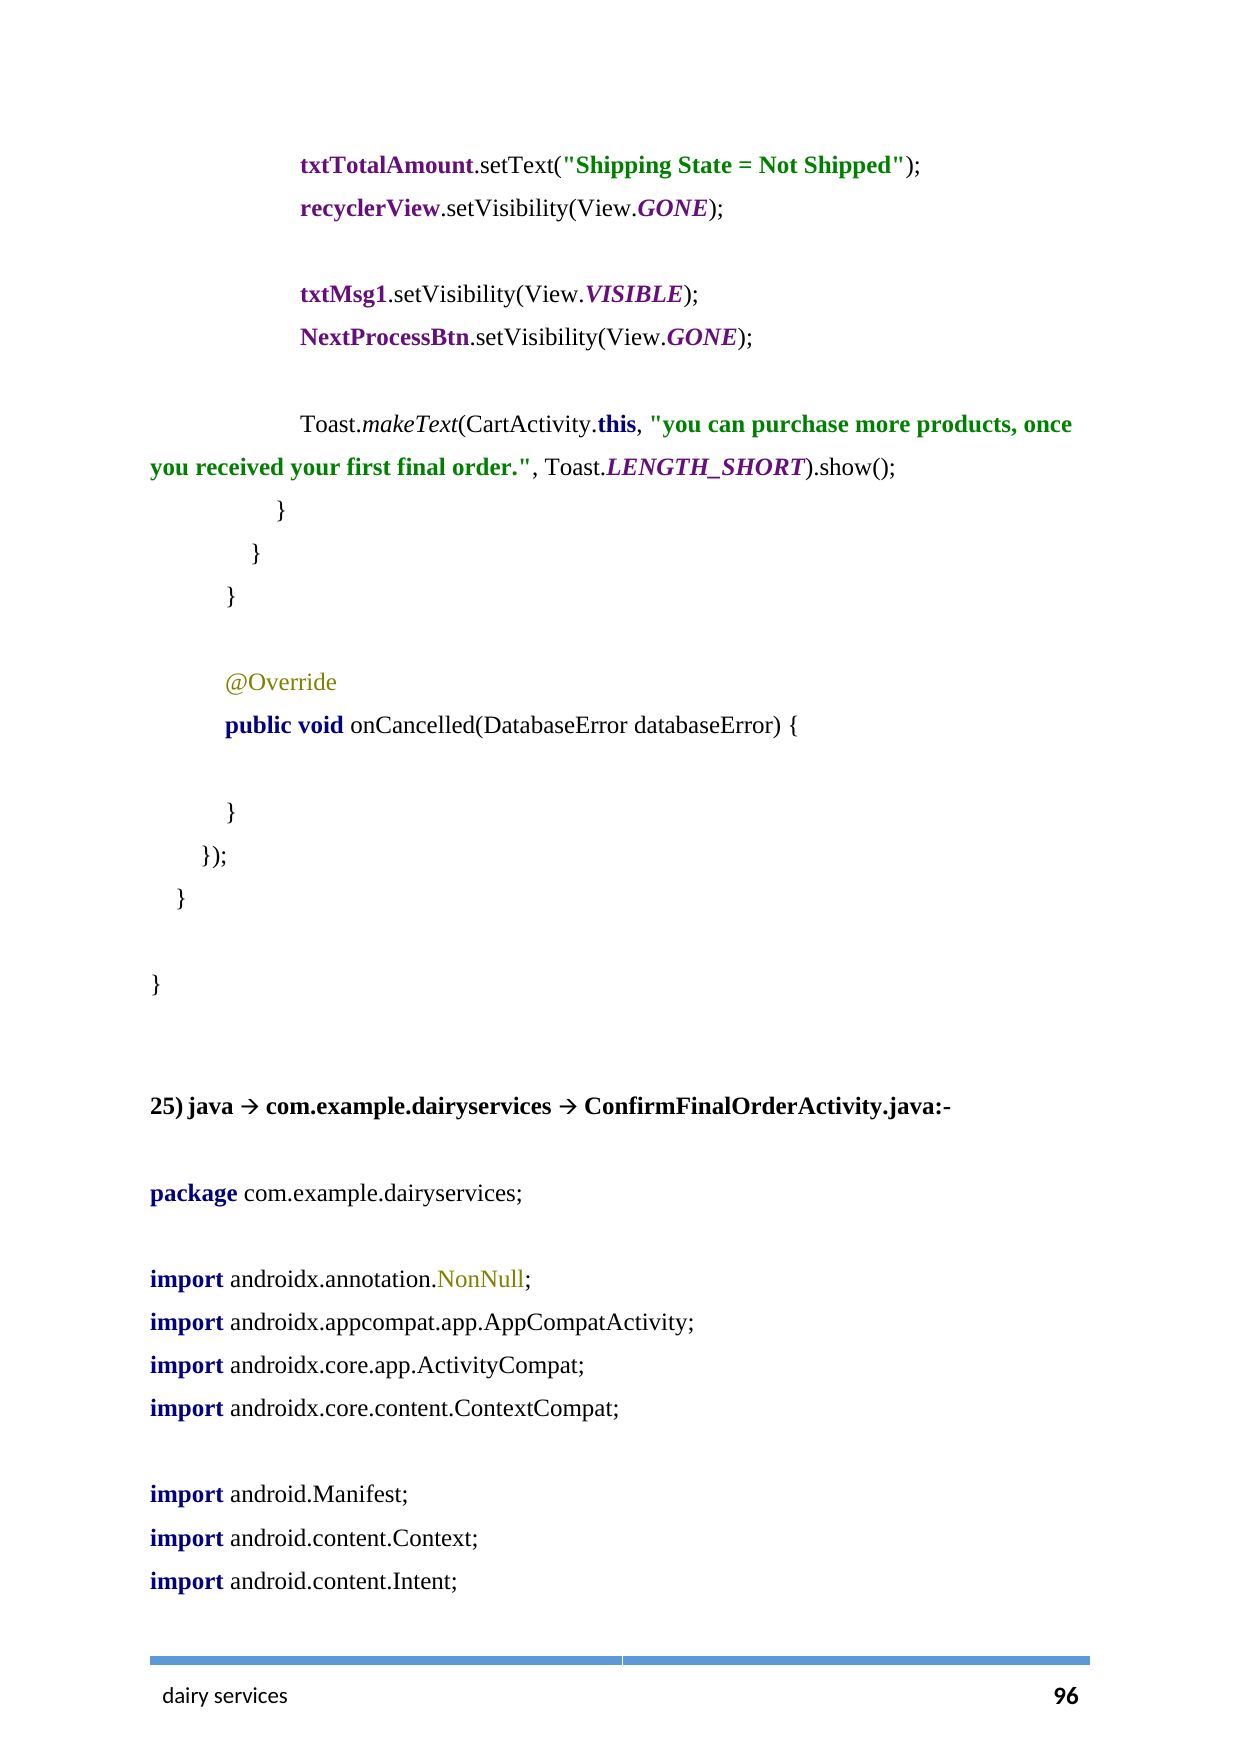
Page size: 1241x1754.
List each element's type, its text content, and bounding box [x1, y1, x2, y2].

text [150, 150, 1090, 998]
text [150, 1178, 1090, 1594]
list java com.example.dairyservices ConfirmFinalOrderActivity.java:- [150, 1091, 1090, 1120]
